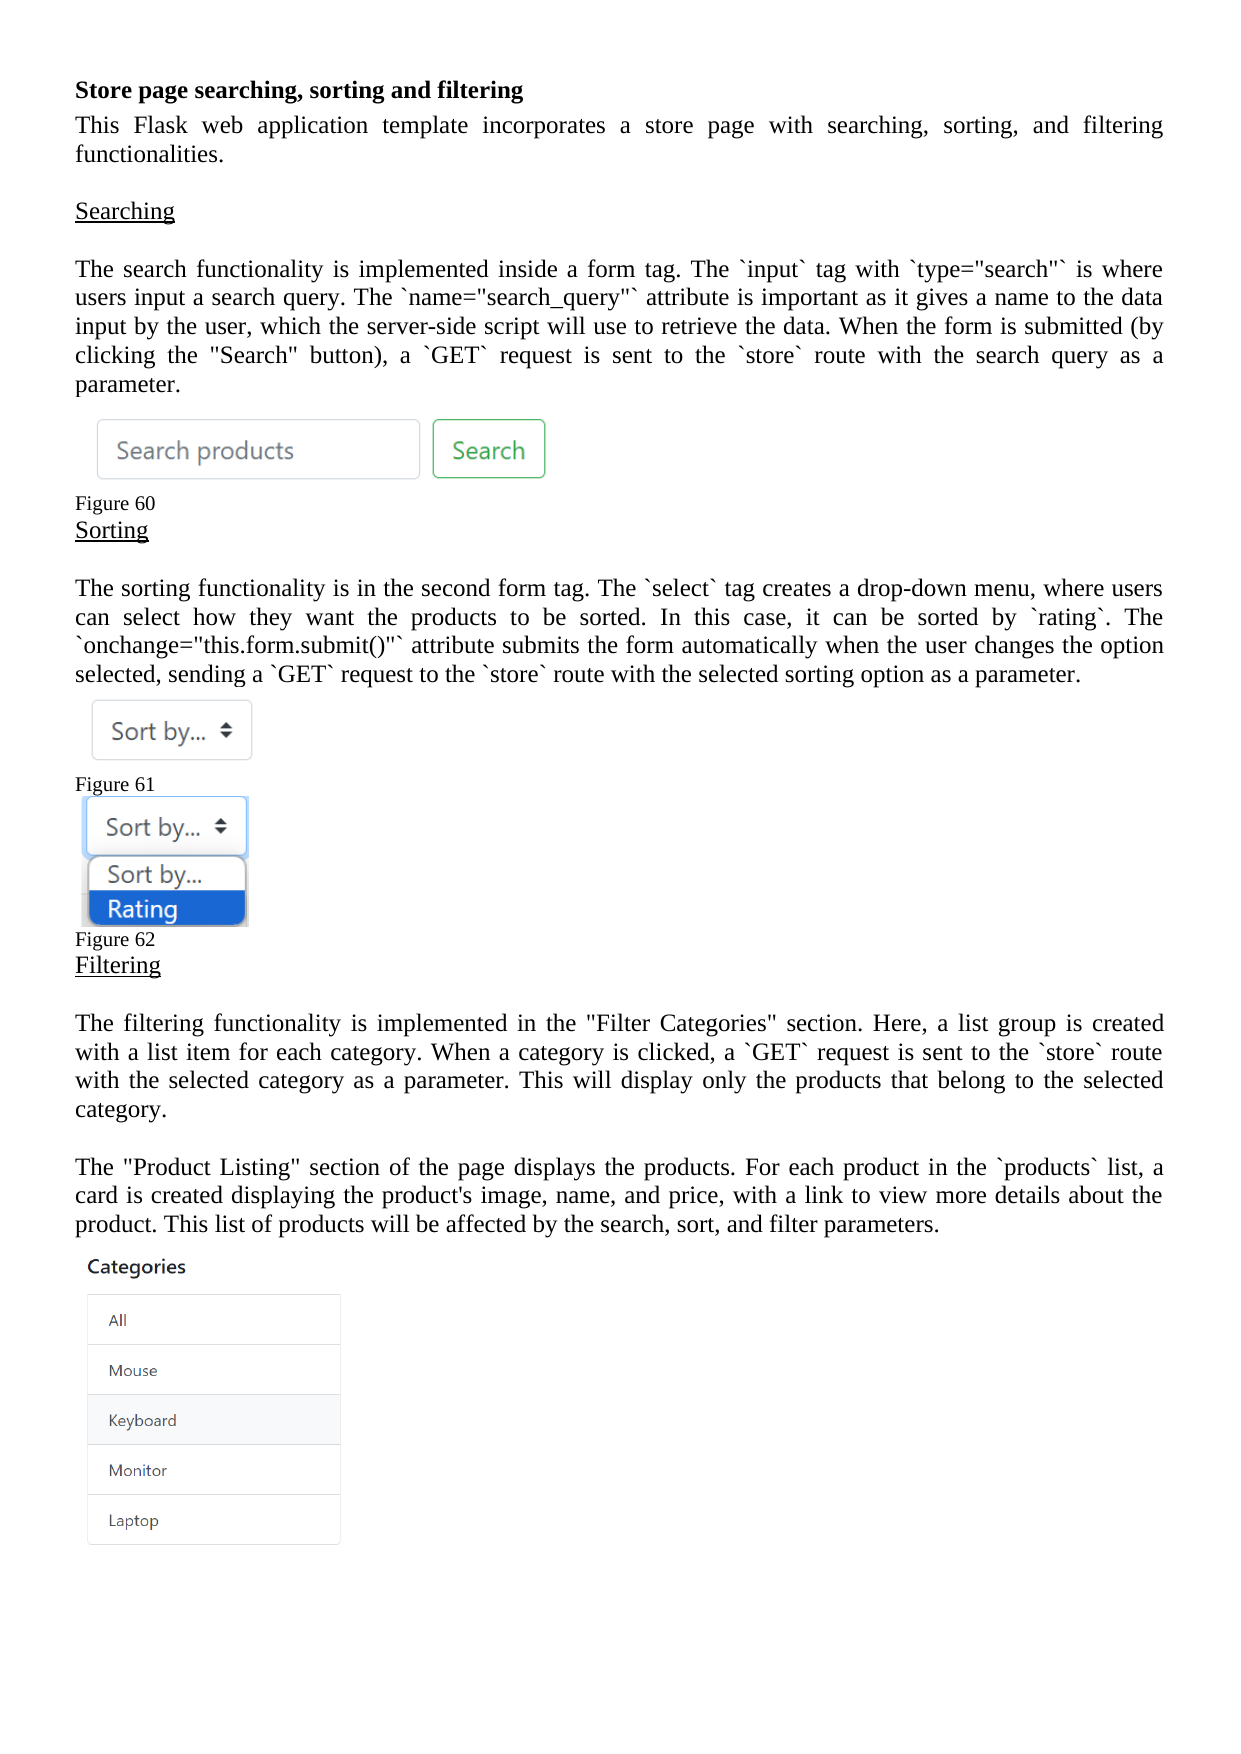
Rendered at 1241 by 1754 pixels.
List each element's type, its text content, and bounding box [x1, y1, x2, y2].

text The filtering functionality is implemented in the "Filter Categories" section. Here, a list group is created with a list item for each category. When a category is clicked, a `GET` request is sent to the `store` route with the selected category as a parameter. This will display only the products that belong to the selected category. [75, 1008, 1165, 1123]
text Searching [75, 196, 1165, 225]
text The search functionality is implemented inside a form tag. The `input` tag with `type="search"` is where users input a search query. The `name="search_query"` attribute is important as it gives a name to the data input by the user, which the server-side script will use to retrieve the data. When the form is submitted (by clicking the "Search" button), a `GET` request is sent to the `store` route with the search query as a parameter. [75, 254, 1165, 397]
picture [75, 397, 561, 492]
text Figure 61 [75, 772, 1165, 796]
picture [75, 687, 269, 773]
subtitle Store page searching, sorting and filtering [75, 75, 1165, 104]
picture [81, 796, 249, 927]
picture [75, 1238, 351, 1569]
text Figure 60 [75, 491, 1165, 515]
text Figure 62 [75, 926, 1165, 951]
text Sorting [75, 515, 1165, 544]
text The sorting functionality is in the second form tag. The `select` tag creates a drop-down menu, where users can select how they want the products to be sorted. In this case, it can be sorted by `rating`. The `onchange="this.form.submit()"` attribute submits the form automatically when the user changes the option selected, sending a `GET` request to the `store` route with the selected sorting option as a parameter. [75, 573, 1165, 688]
text The "Product Listing" section of the page displays the products. For each product in the `products` list, a card is created displaying the product's image, name, and price, with a link to view more details about the product. This list of products will be affected by the search, sort, and filter parameters. [75, 1152, 1165, 1238]
text Filtering [75, 951, 1165, 979]
text This Flask web application template incorporates a store page with searching, sorting, and filtering functionalities. [75, 110, 1165, 167]
